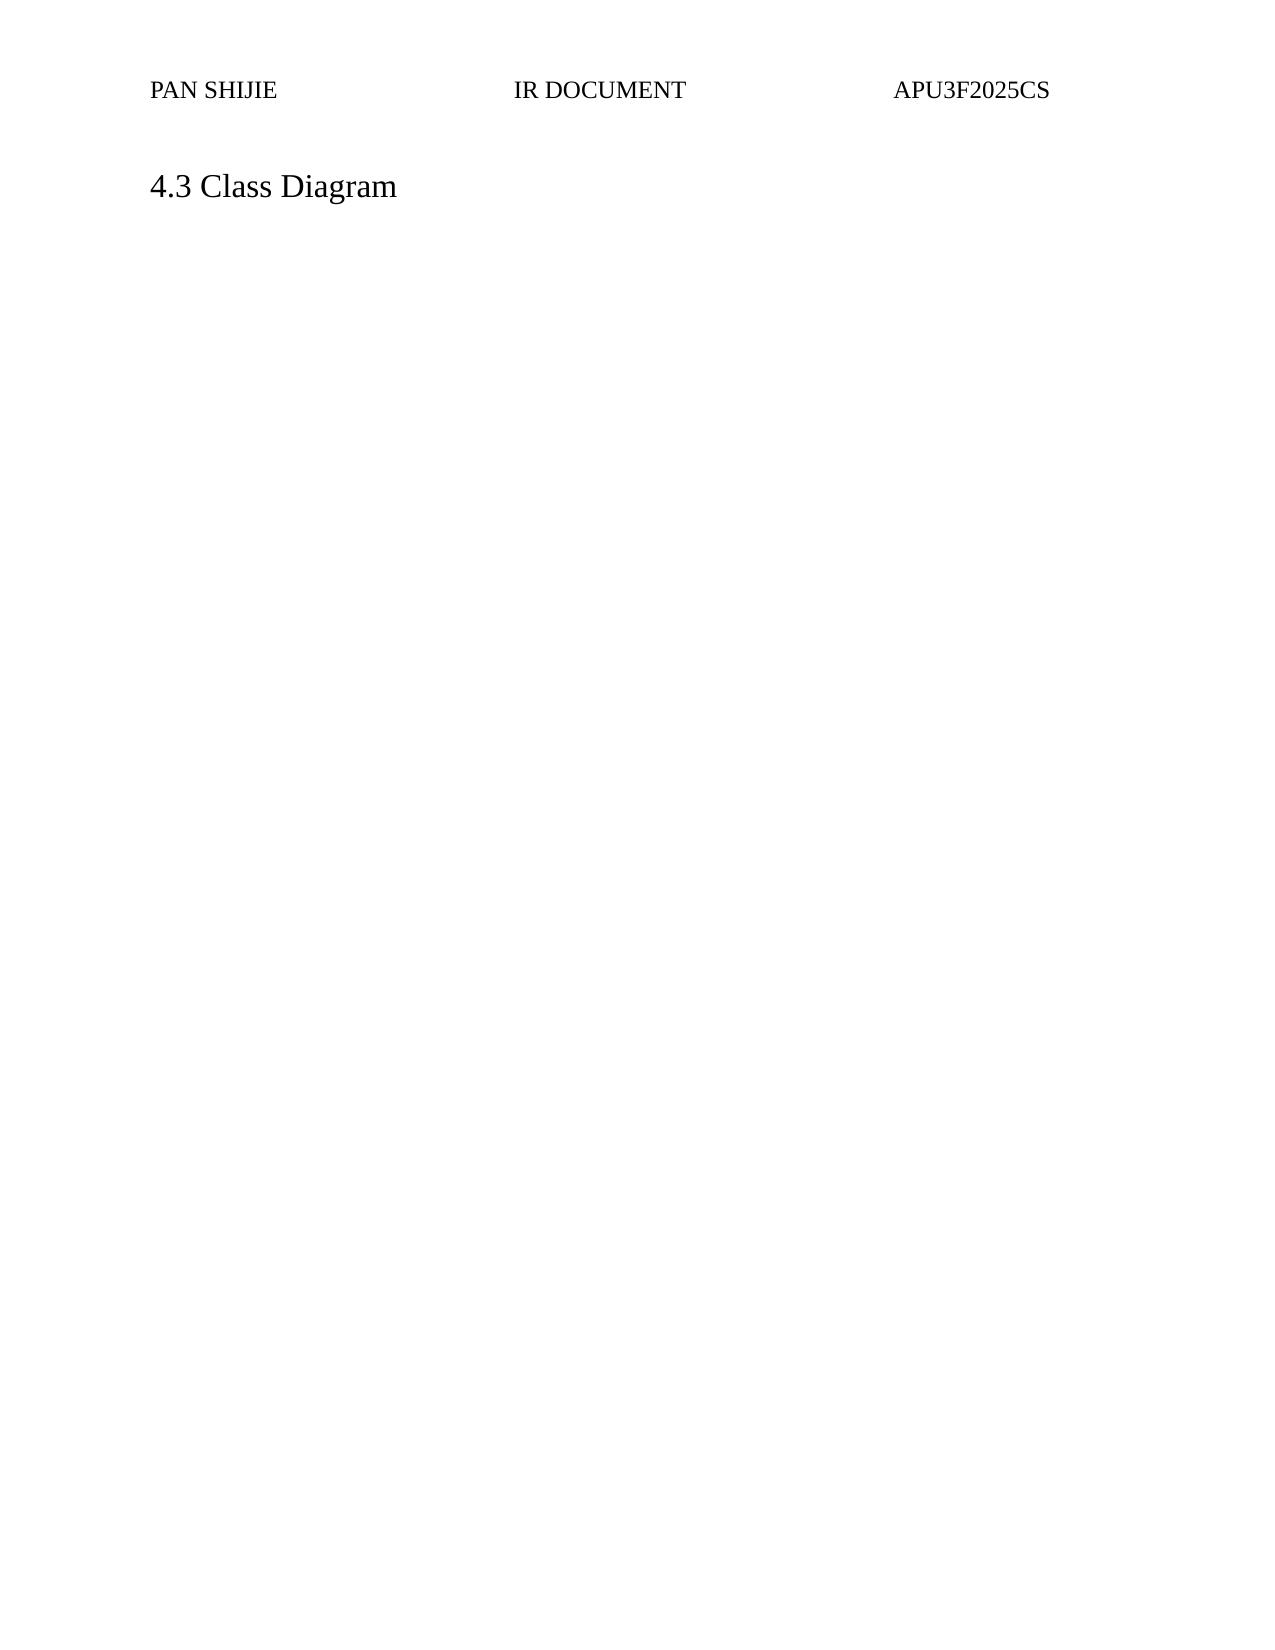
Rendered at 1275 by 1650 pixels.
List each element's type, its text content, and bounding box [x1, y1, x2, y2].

subtitle 4.3 Class Diagram [150, 167, 1125, 205]
